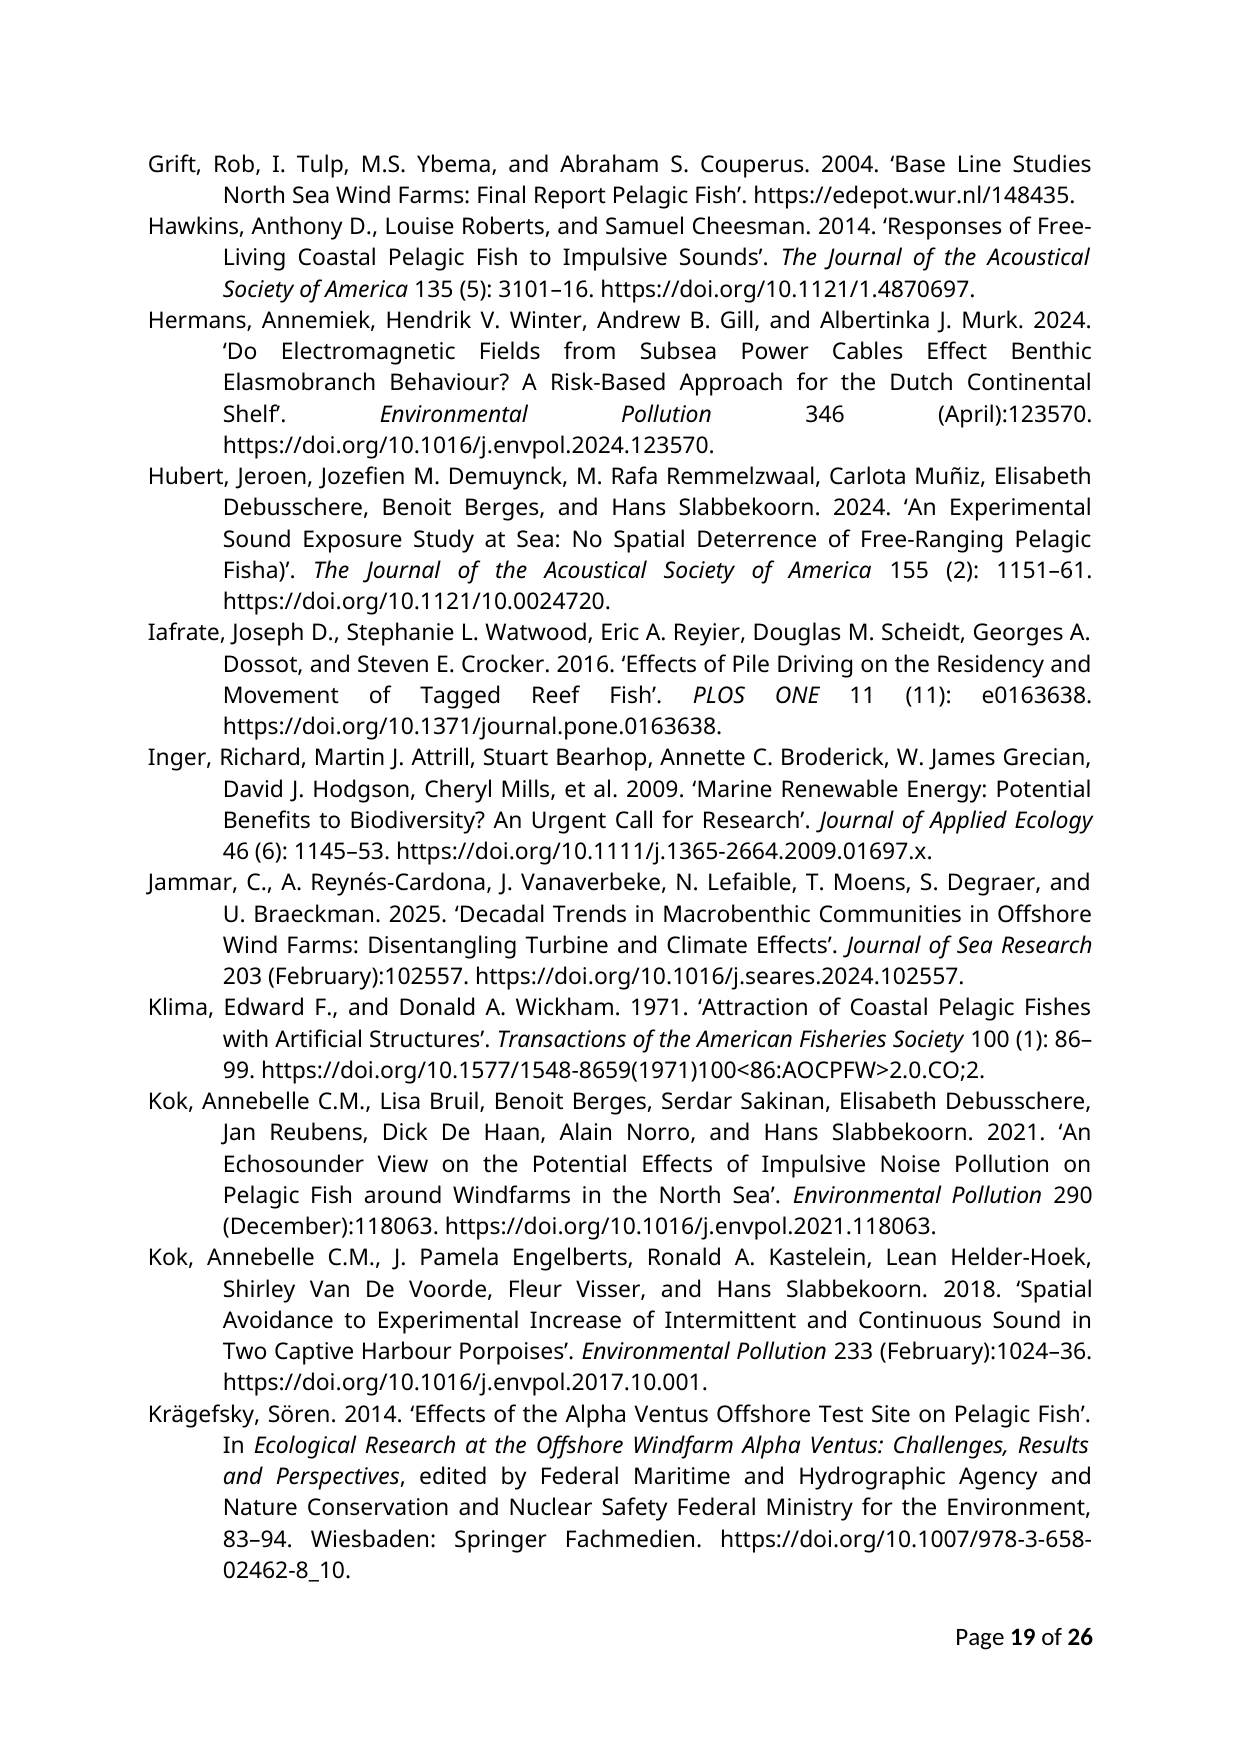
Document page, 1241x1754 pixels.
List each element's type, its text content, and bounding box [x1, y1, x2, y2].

text Inger, Richard, Martin J. Attrill, Stuart Bearhop, Annette C. Broderick, W. James Grecian, David J. Hodgson, Cheryl Mills, et al. 2009. ‘Marine Renewable Energy: Potential Benefits to Biodiversity? An Urgent Call for Research’. Journal of Applied Ecology 46 (6): 1145–53. https://doi.org/10.1111/j.1365-2664.2009.01697.x. [148, 741, 1093, 866]
text Hubert, Jeroen, Jozefien M. Demuynck, M. Rafa Remmelzwaal, Carlota Muñiz, Elisabeth Debusschere, Benoit Berges, and Hans Slabbekoorn. 2024. ‘An Experimental Sound Exposure Study at Sea: No Spatial Deterrence of Free-Ranging Pelagic Fisha)’. The Journal of the Acoustical Society of America 155 (2): 1151–61. https://doi.org/10.1121/10.0024720. [148, 460, 1093, 616]
text Jammar, C., A. Reynés-Cardona, J. Vanaverbeke, N. Lefaible, T. Moens, S. Degraer, and U. Braeckman. 2025. ‘Decadal Trends in Macrobenthic Communities in Offshore Wind Farms: Disentangling Turbine and Climate Effects’. Journal of Sea Research 203 (February):102557. https://doi.org/10.1016/j.seares.2024.102557. [148, 866, 1093, 991]
text Iafrate, Joseph D., Stephanie L. Watwood, Eric A. Reyier, Douglas M. Scheidt, Georges A. Dossot, and Steven E. Crocker. 2016. ‘Effects of Pile Driving on the Residency and Movement of Tagged Reef Fish’. PLOS ONE 11 (11): e0163638. https://doi.org/10.1371/journal.pone.0163638. [148, 616, 1093, 741]
text Hermans, Annemiek, Hendrik V. Winter, Andrew B. Gill, and Albertinka J. Murk. 2024. ‘Do Electromagnetic Fields from Subsea Power Cables Effect Benthic Elasmobranch Behaviour? A Risk-Based Approach for the Dutch Continental Shelf’. Environmental Pollution 346 (April):123570. https://doi.org/10.1016/j.envpol.2024.123570. [148, 304, 1093, 460]
text Kok, Annebelle C.M., J. Pamela Engelberts, Ronald A. Kastelein, Lean Helder-Hoek, Shirley Van De Voorde, Fleur Visser, and Hans Slabbekoorn. 2018. ‘Spatial Avoidance to Experimental Increase of Intermittent and Continuous Sound in Two Captive Harbour Porpoises’. Environmental Pollution 233 (February):1024–36. https://doi.org/10.1016/j.envpol.2017.10.001. [148, 1241, 1093, 1398]
text Kok, Annebelle C.M., Lisa Bruil, Benoit Berges, Serdar Sakinan, Elisabeth Debusschere, Jan Reubens, Dick De Haan, Alain Norro, and Hans Slabbekoorn. 2021. ‘An Echosounder View on the Potential Effects of Impulsive Noise Pollution on Pelagic Fish around Windfarms in the North Sea’. Environmental Pollution 290 (December):118063. https://doi.org/10.1016/j.envpol.2021.118063. [148, 1085, 1093, 1241]
text Klima, Edward F., and Donald A. Wickham. 1971. ‘Attraction of Coastal Pelagic Fishes with Artificial Structures’. Transactions of the American Fisheries Society 100 (1): 86–99. https://doi.org/10.1577/1548-8659(1971)100<86:AOCPFW>2.0.CO;2. [148, 991, 1093, 1085]
text Grift, Rob, I. Tulp, M.S. Ybema, and Abraham S. Couperus. 2004. ‘Base Line Studies North Sea Wind Farms: Final Report Pelagic Fish’. https://edepot.wur.nl/148435. [148, 148, 1093, 210]
text Hawkins, Anthony D., Louise Roberts, and Samuel Cheesman. 2014. ‘Responses of Free-Living Coastal Pelagic Fish to Impulsive Sounds’. The Journal of the Acoustical Society of America 135 (5): 3101–16. https://doi.org/10.1121/1.4870697. [148, 210, 1093, 304]
text Krägefsky, Sören. 2014. ‘Effects of the Alpha Ventus Offshore Test Site on Pelagic Fish’. In Ecological Research at the Offshore Windfarm Alpha Ventus: Challenges, Results and Perspectives, edited by Federal Maritime and Hydrographic Agency and Nature Conservation and Nuclear Safety Federal Ministry for the Environment, 83–94. Wiesbaden: Springer Fachmedien. https://doi.org/10.1007/978-3-658-02462-8_10. [148, 1398, 1093, 1585]
